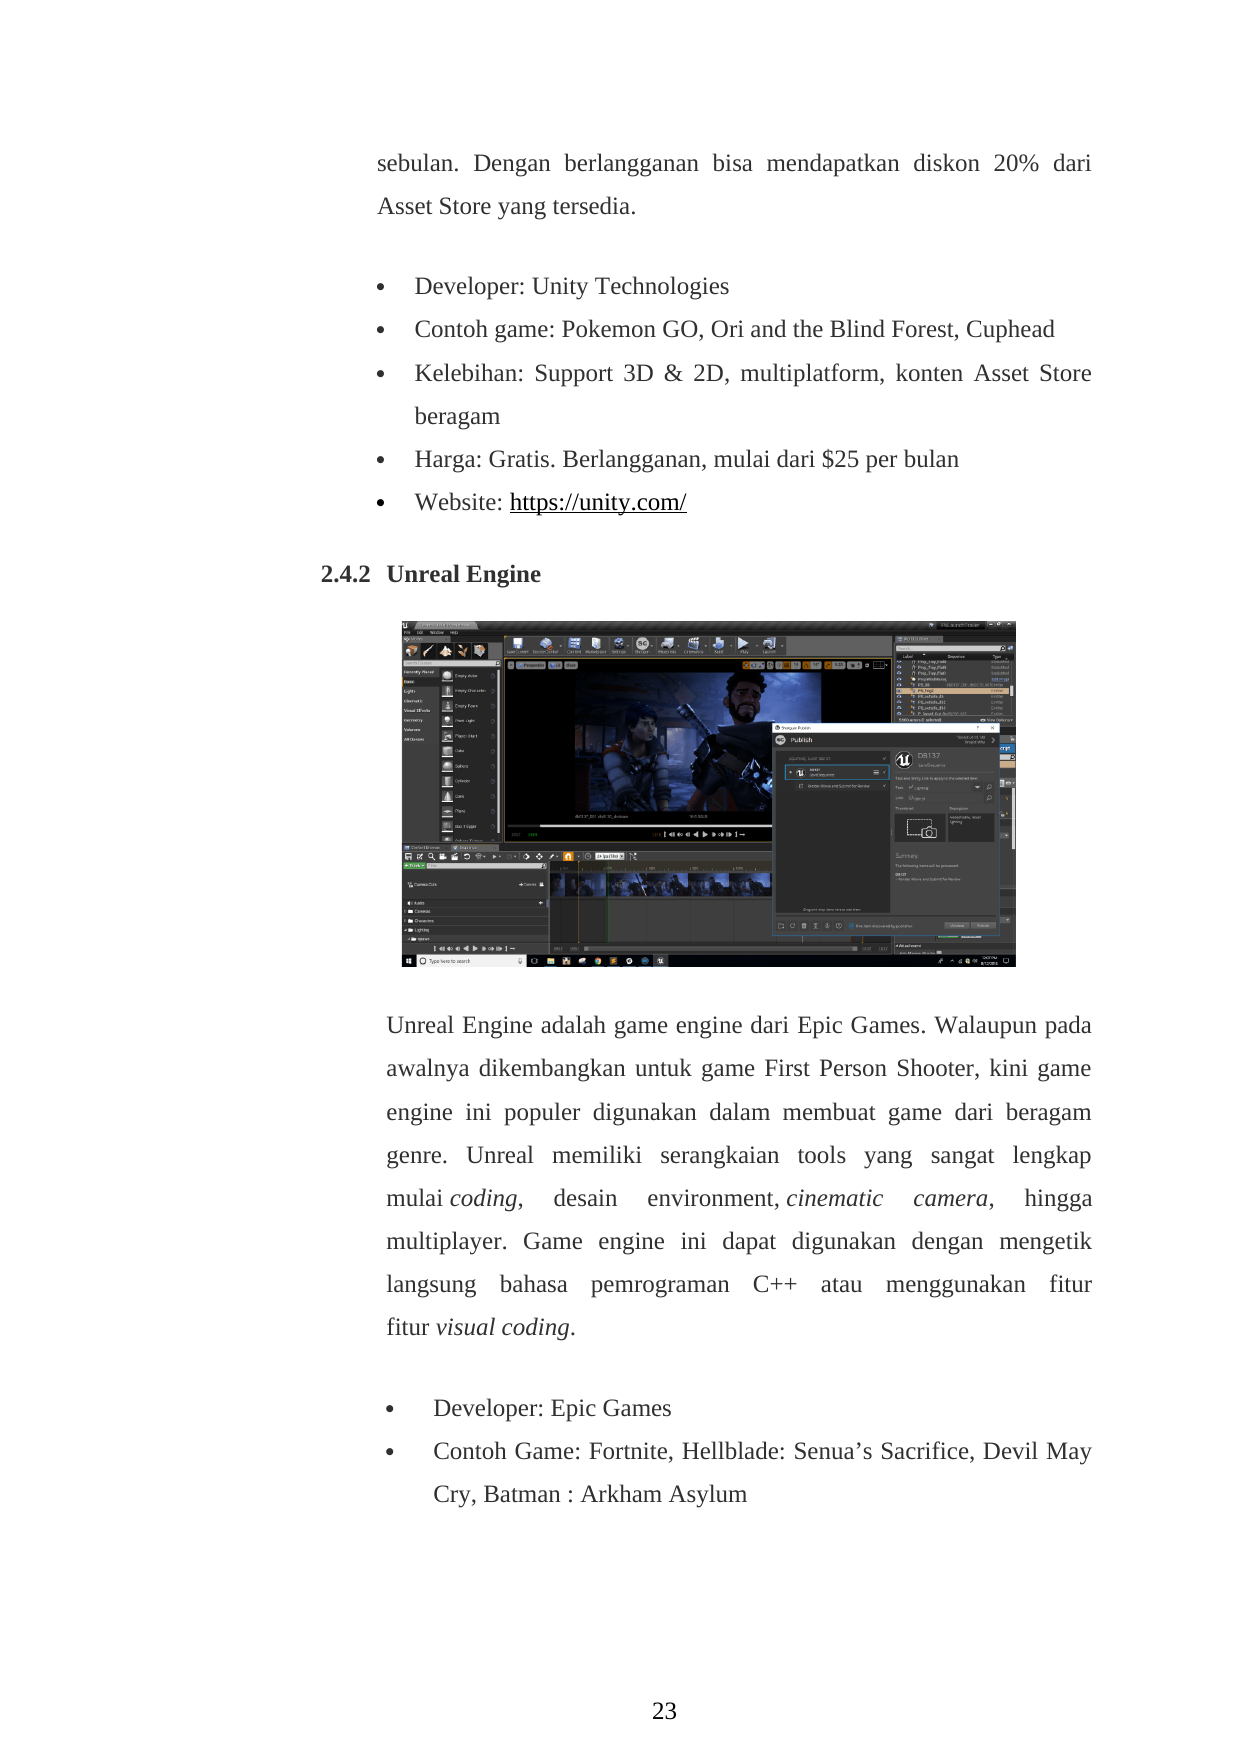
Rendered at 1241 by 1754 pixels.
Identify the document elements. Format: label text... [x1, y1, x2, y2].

list Developer: Unity Technologies [377, 271, 1092, 300]
list Unreal Engine [311, 559, 1092, 588]
list Website: https://unity.com/ [377, 487, 1092, 516]
picture [401, 621, 1016, 967]
list Kelebihan: Support 3D & 2D, multiplatform, konten Asset Store beragam [377, 358, 1092, 429]
list Developer: Epic Games [386, 1393, 1092, 1422]
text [377, 148, 1092, 219]
list Contoh game: Pokemon GO, Ori and the Blind Forest, Cuphead [377, 314, 1092, 343]
list Contoh Game: Fortnite, Hellblade: Senua’s Sacrifice, Devil May Cry, Batman : Arkham Asylum [386, 1436, 1092, 1508]
text Unreal Engine adalah game engine dari Epic Games. Walaupun pada awalnya dikembangkan untuk game First Person Shooter, kini game engine ini populer digunakan dalam membuat game dari beragam genre. Unreal memiliki serangkaian tools yang sangat lengkap mulai coding, desain environment, cinematic camera, hingga multiplayer. Game engine ini dapat digunakan dengan mengetik langsung bahasa pemrograman C++ atau menggunakan fitur fitur visual coding. [386, 1010, 1092, 1341]
list Harga: Gratis. Berlangganan, mulai dari $25 per bulan [377, 444, 1092, 473]
